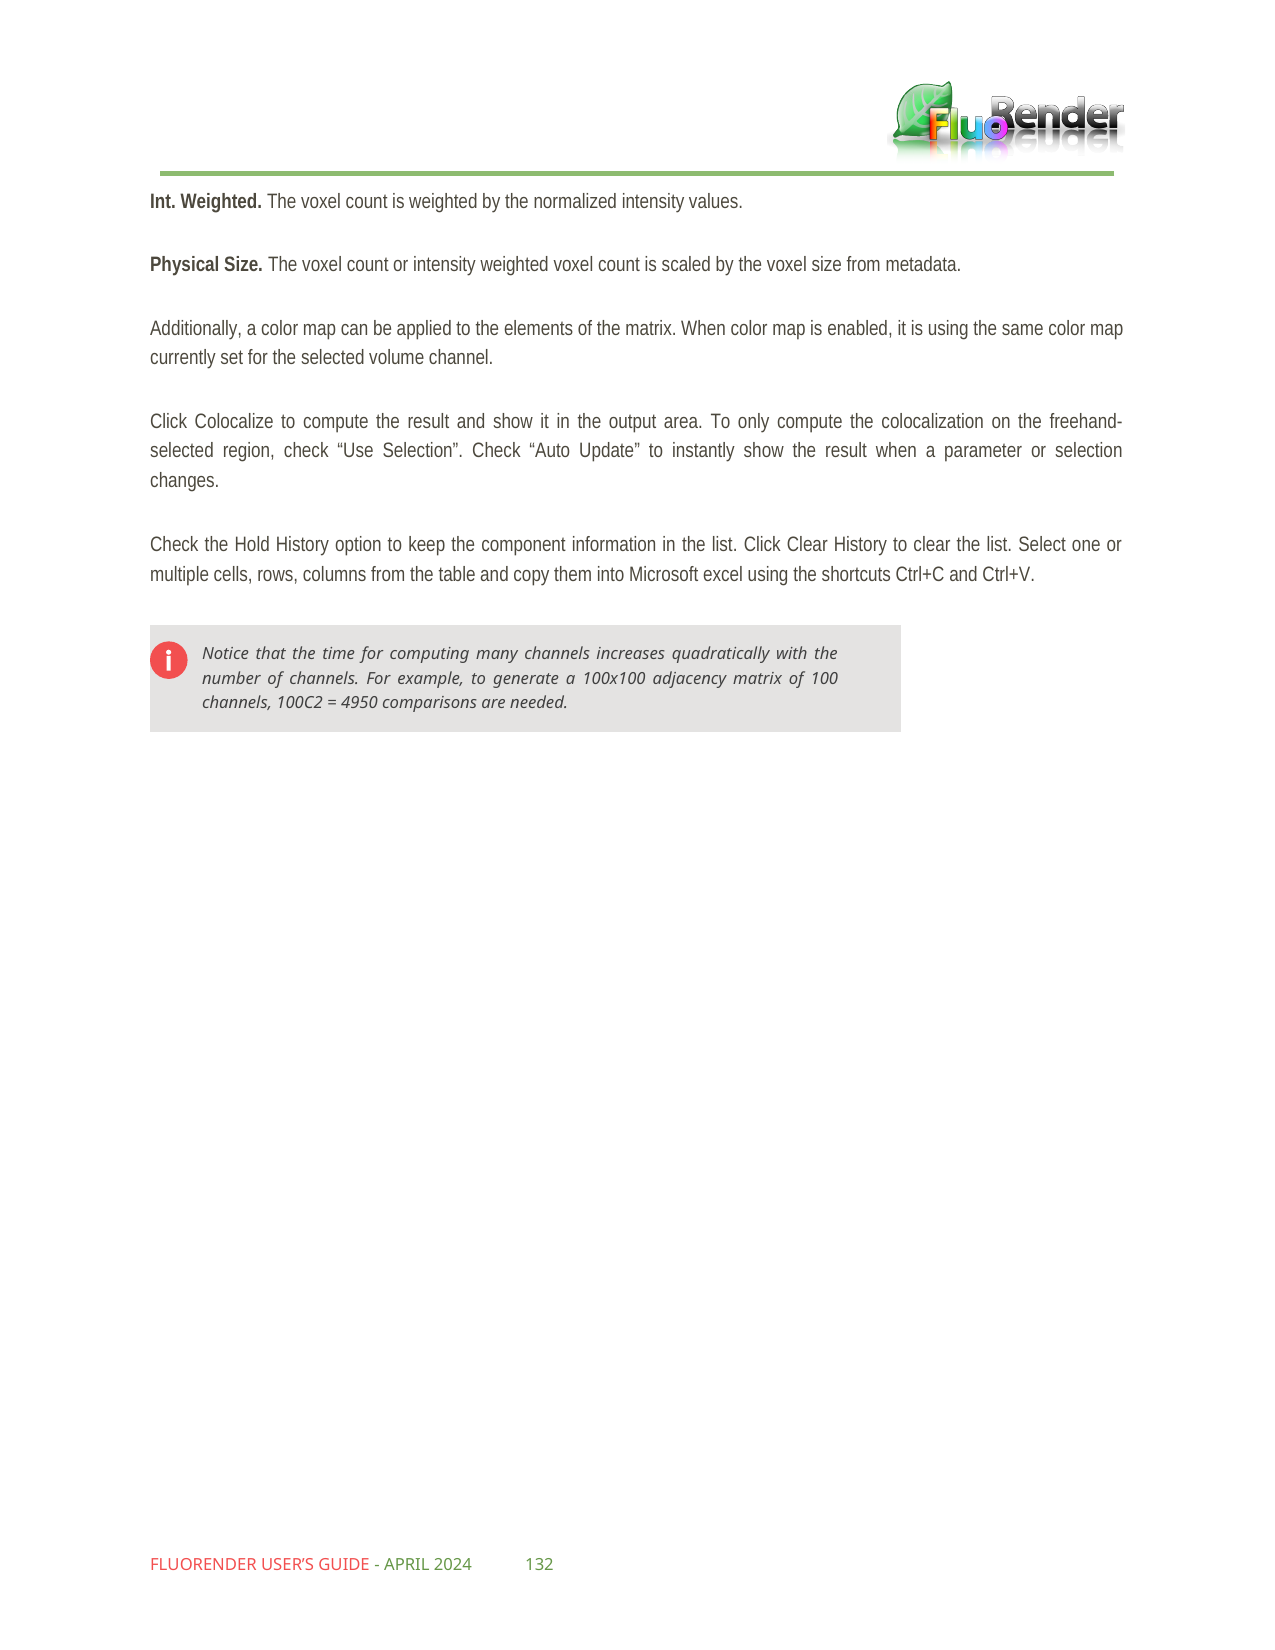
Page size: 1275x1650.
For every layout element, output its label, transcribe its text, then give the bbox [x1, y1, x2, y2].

text Int. Weighted. The voxel count is weighted by the normalized intensity values. [150, 189, 1125, 213]
text Additionally, a color map can be applied to the elements of the matrix. When color map is enabled, it is using the same color map currently set for the selected volume channel. [150, 315, 1125, 369]
text Physical Size. The voxel count or intensity weighted voxel count is scaled by the voxel size from metadata. [150, 252, 1125, 276]
text Click Colocalize to compute the result and show it in the output area. To only compute the colocalization on the freehand-selected region, check “Use Selection”. Check “Auto Update” to instantly show the result when a parameter or selection changes. [150, 408, 1125, 492]
text Check the Hold History option to keep the component information in the list. Click Clear History to clear the list. Select one or multiple cells, rows, columns from the table and copy them into Microsoft excel using the shortcuts Ctrl+C and Ctrl+V. [150, 532, 1125, 585]
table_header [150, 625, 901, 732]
picture [887, 75, 1125, 165]
